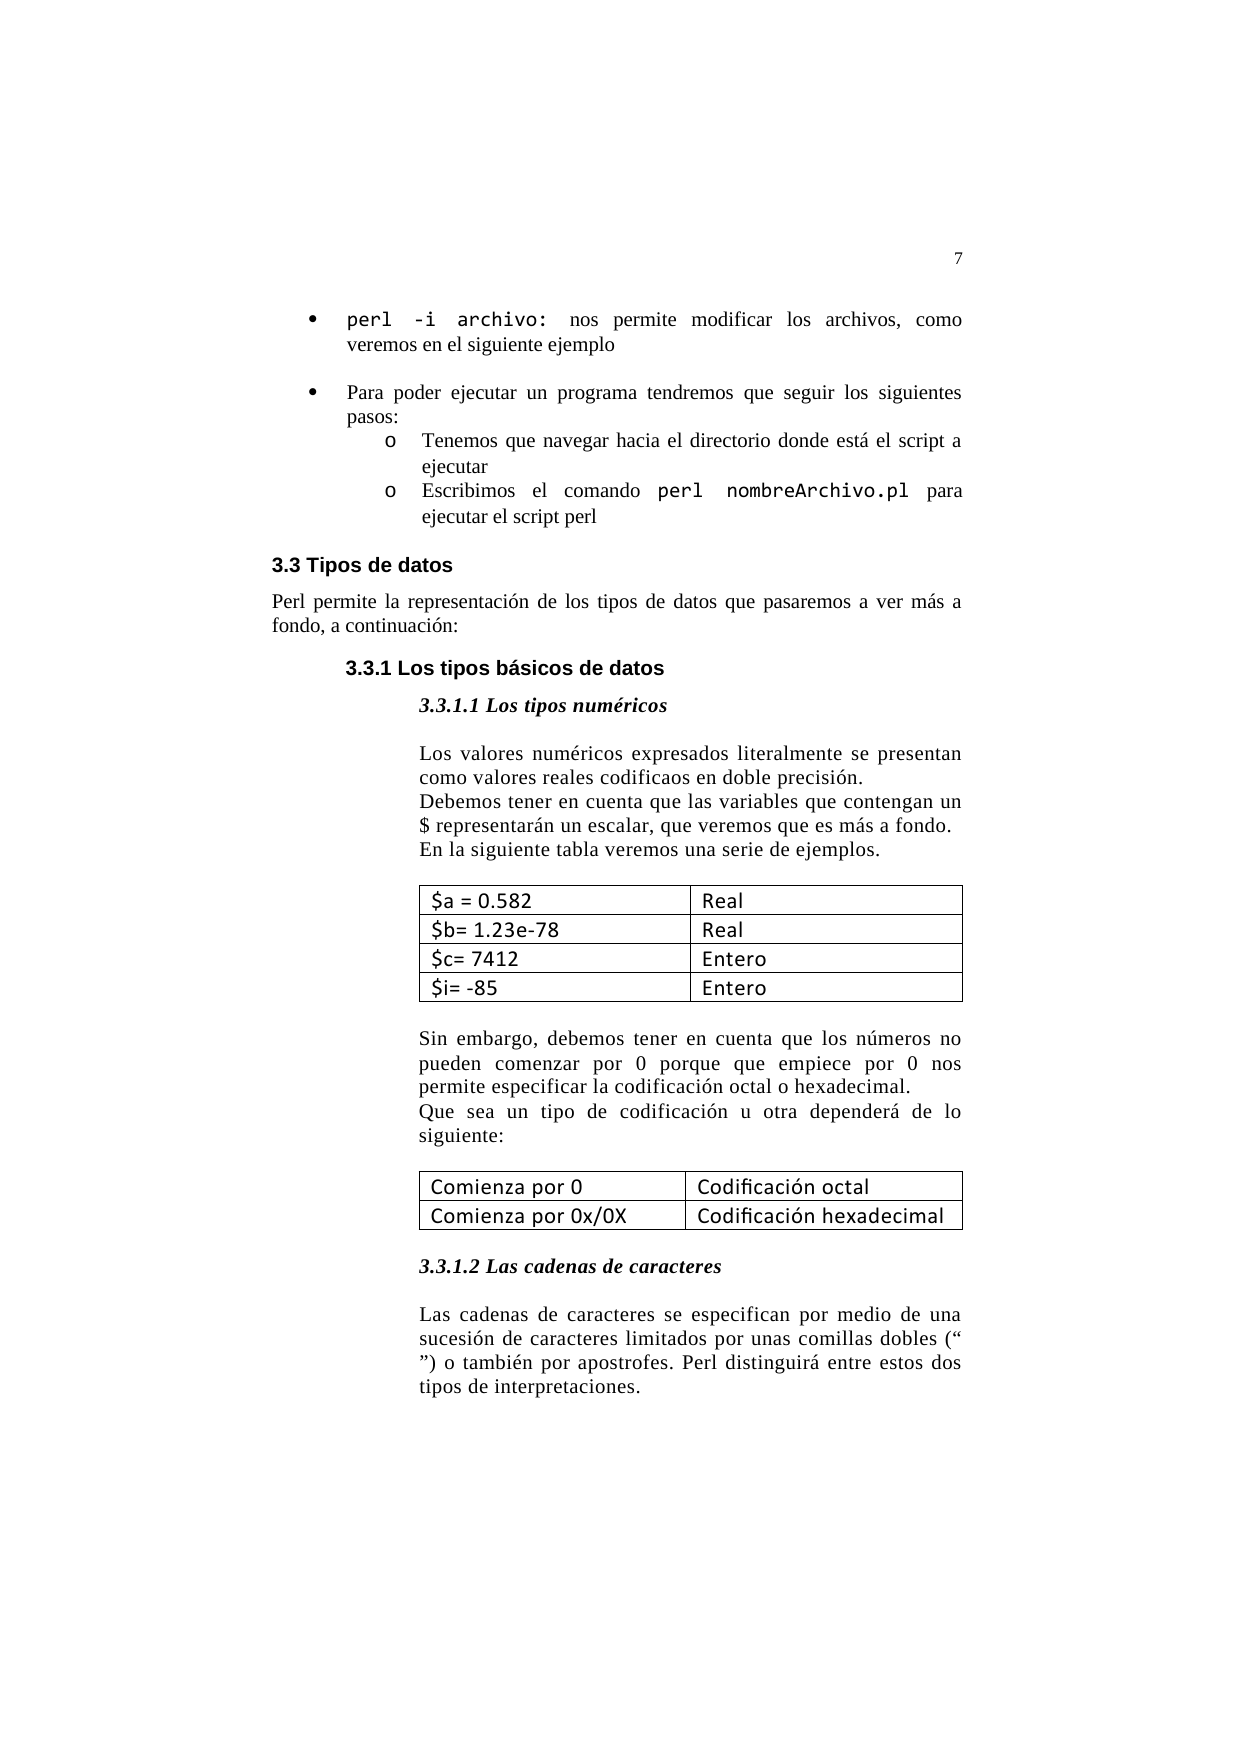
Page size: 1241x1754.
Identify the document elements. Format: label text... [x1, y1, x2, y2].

table_cell Entero [691, 944, 962, 972]
table_cell $b= 1.23e-78 [420, 915, 690, 943]
table_header Codificación octal [686, 1172, 962, 1200]
table_cell Comienza por 0x/0X [420, 1201, 685, 1229]
table_cell $c= 7412 [420, 944, 690, 972]
subtitle 3.3.1 Los tipos básicos de datos [272, 656, 963, 680]
text Que sea un tipo de codificación u otra dependerá de lo siguiente: [418, 1098, 963, 1147]
table_header Comienza por 0 [420, 1172, 685, 1200]
table_cell $i= -85 [420, 973, 690, 1001]
list Tenemos que navegar hacia el directorio donde está el script a ejecutar [384, 428, 963, 478]
table_cell Codificación hexadecimal [686, 1201, 962, 1229]
text 3.3.1.1 Los tipos numéricos [272, 692, 963, 717]
text Sin embargo, debemos tener en cuenta que los números no pueden comenzar por 0 porque que empiece por 0 nos permite especificar la codificación octal o hexadecimal. [418, 1026, 963, 1098]
text Los valores numéricos expresados literalmente se presentan como valores reales codificaos en doble precisión. [419, 741, 963, 789]
text 3.3.1.2 Las cadenas de caracteres [345, 1254, 963, 1278]
table_cell Entero [691, 973, 962, 1001]
text En la siguiente tabla veremos una serie de ejemplos. [419, 837, 963, 861]
table_header $a = 0.582 [420, 886, 690, 914]
subtitle 3.3 Tipos de datos [272, 553, 963, 577]
text Las cadenas de caracteres se especifican por medio de una sucesión de caracteres limitados por unas comillas dobles (“ ”) o también por apostrofes. Perl distinguirá entre estos dos tipos de interpretaciones. [419, 1302, 963, 1398]
text Perl permite la representación de los tipos de datos que pasaremos a ver más a fondo, a continuación: [272, 589, 963, 637]
text Debemos tener en cuenta que las variables que contengan un $ representarán un escalar, que veremos que es más a fondo. [419, 789, 963, 837]
list Escribimos el comando perl nombreArchivo.pl para ejecutar el script perl [384, 478, 963, 528]
list Para poder ejecutar un programa tendremos que seguir los siguientes pasos: [309, 380, 963, 428]
table_header Real [691, 886, 962, 914]
list perl -i archivo: nos permite modificar los archivos, como veremos en el siguiente ejemplo [309, 307, 963, 356]
table_cell Real [691, 915, 962, 943]
